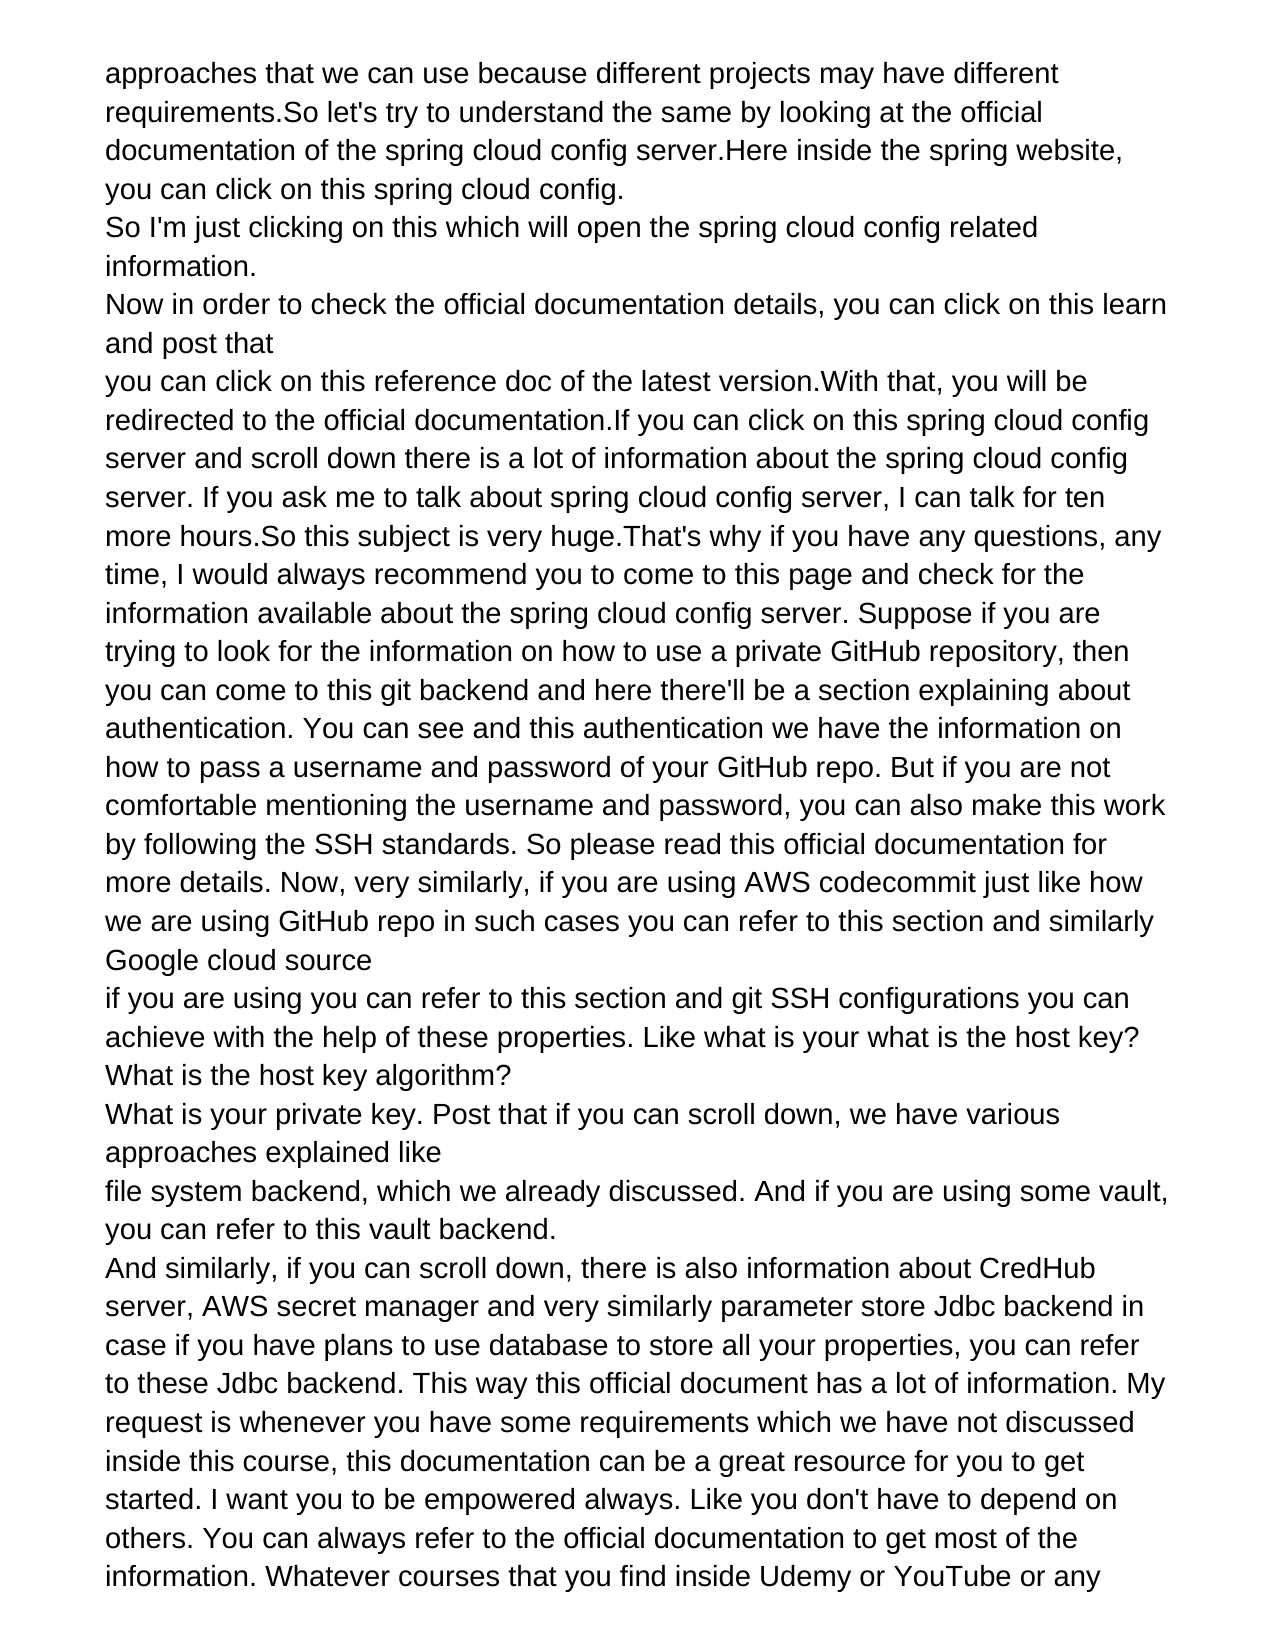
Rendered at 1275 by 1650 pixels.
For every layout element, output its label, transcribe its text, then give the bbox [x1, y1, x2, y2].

text What is your private key. Post that if you can scroll down, we have various approaches explained like [105, 1097, 1170, 1169]
text So I'm just clicking on this which will open the spring cloud config related information. [105, 210, 1170, 282]
text Now in order to check the official documentation details, you can click on this learn and post that [105, 287, 1170, 359]
text file system backend, which we already discussed. And if you are using some vault, you can refer to this vault backend. [105, 1174, 1170, 1246]
text you can click on this reference doc of the latest version.With that, you will be redirected to the official documentation.If you can click on this spring cloud config server and scroll down there is a lot of information about the spring cloud config server. If you ask me to talk about spring cloud config server, I can talk for ten more hours.So this subject is very huge.That's why if you have any questions, any time, I would always recommend you to come to this page and check for the information available about the spring cloud config server. Suppose if you are trying to look for the information on how to use a private GitHub repository, then you can come to this git backend and here there'll be a section explaining about authentication. You can see and this authentication we have the information on how to pass a username and password of your GitHub repo. But if you are not comfortable mentioning the username and password, you can also make this work by following the SSH standards. So please read this official documentation for more details. Now, very similarly, if you are using AWS codecommit just like how we are using GitHub repo in such cases you can refer to this section and similarly Google cloud source [105, 364, 1170, 976]
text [105, 56, 1170, 205]
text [105, 1251, 1170, 1593]
text if you are using you can refer to this section and git SSH configurations you can achieve with the help of these properties. Like what is your what is the host key? What is the host key algorithm? [105, 981, 1170, 1092]
